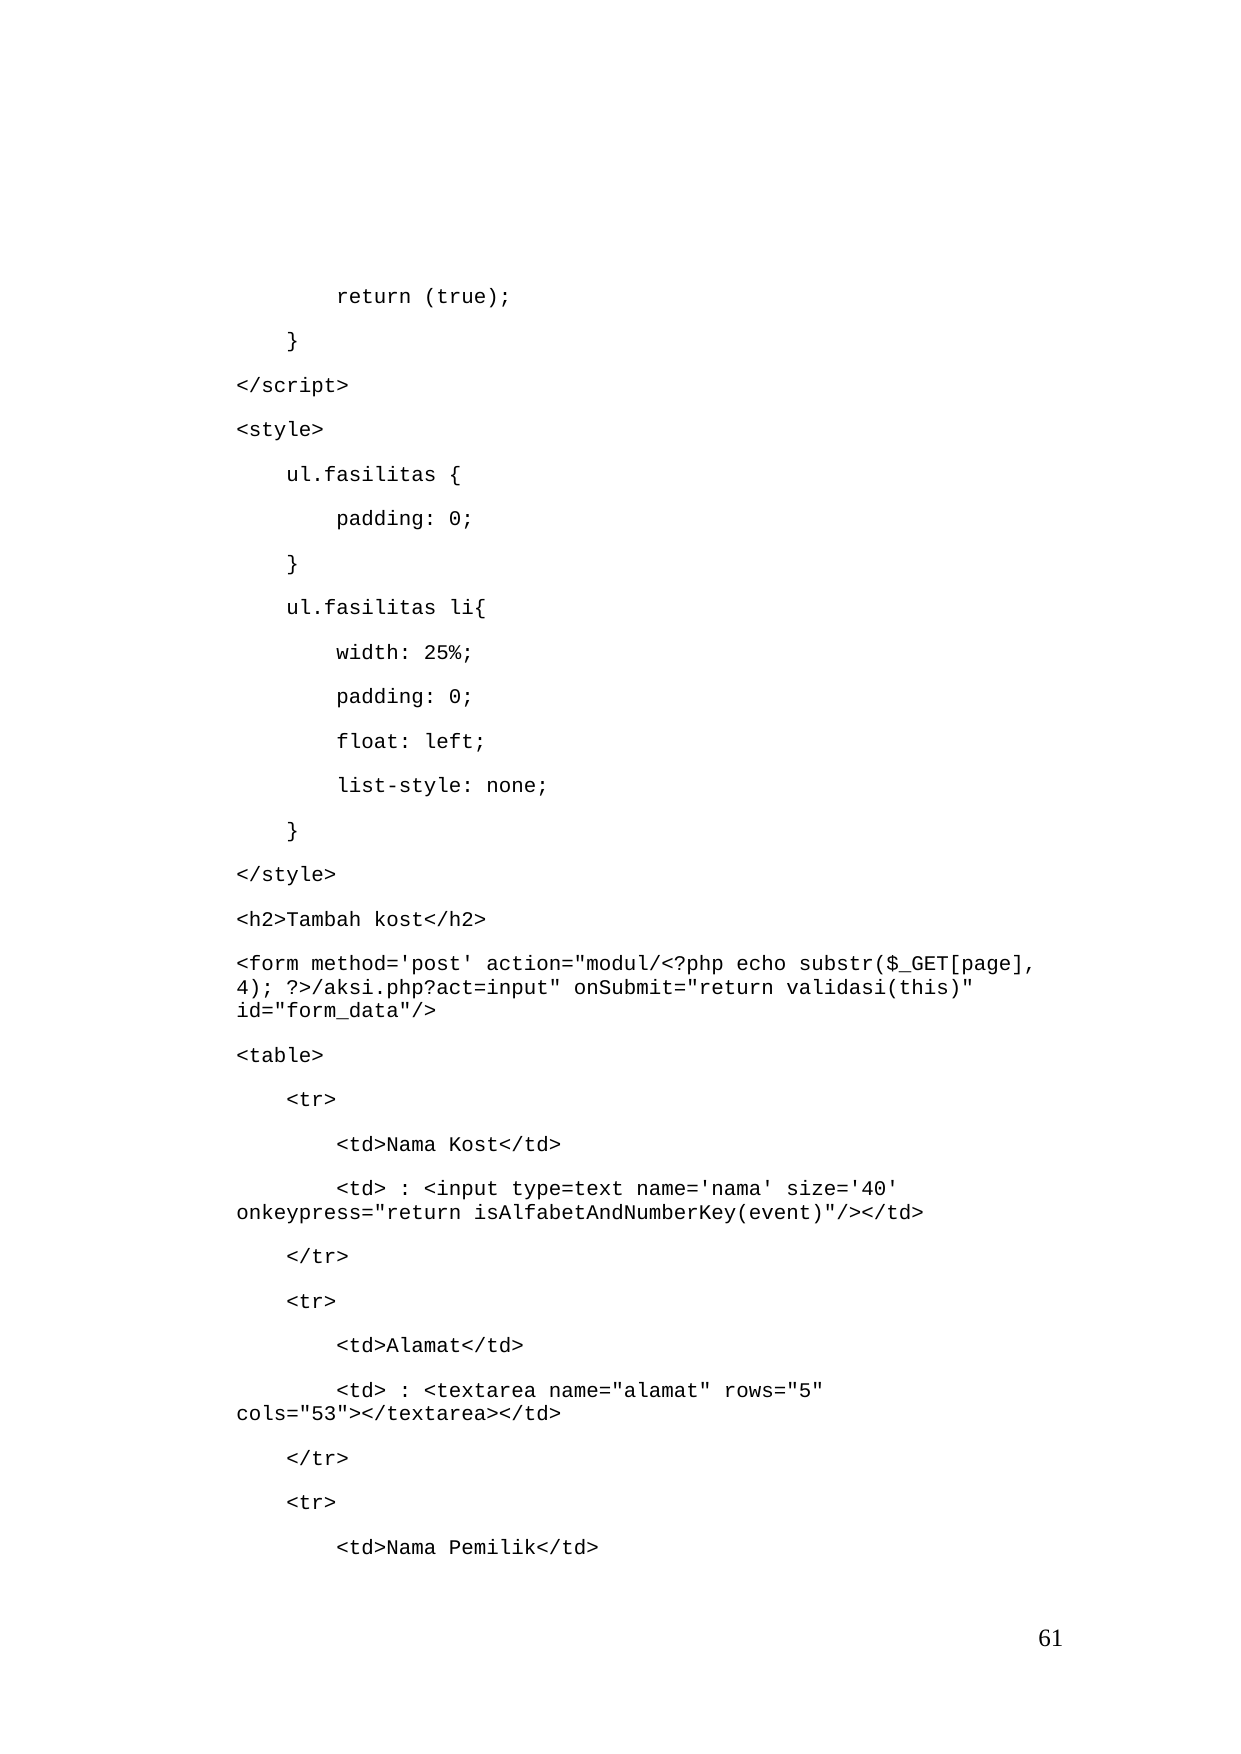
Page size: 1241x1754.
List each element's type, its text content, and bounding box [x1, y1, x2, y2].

text </style> [236, 864, 1063, 888]
text <td> : <input type=text name='nama' size='40' onkeypress="return isAlfabetAndNumberKey(event)"/></td> [236, 1178, 1063, 1226]
text </tr> [236, 1448, 1063, 1472]
text </script> [236, 375, 1063, 398]
text } [236, 330, 1063, 354]
text } [236, 819, 1063, 843]
text } [236, 553, 1063, 576]
text ul.fasilitas { [236, 464, 1063, 487]
text <h2>Tambah kost</h2> [236, 908, 1063, 932]
text <td>Nama Pemilik</td> [236, 1537, 1063, 1561]
text <table> [236, 1045, 1063, 1068]
text padding: 0; [236, 686, 1063, 710]
text </tr> [236, 1246, 1063, 1270]
text <style> [236, 419, 1063, 443]
text list-style: none; [236, 775, 1063, 799]
text <td>Nama Kost</td> [236, 1134, 1063, 1157]
text float: left; [236, 731, 1063, 754]
text padding: 0; [236, 508, 1063, 532]
text <tr> [236, 1291, 1063, 1314]
text width: 25%; [236, 642, 1063, 665]
text <tr> [236, 1089, 1063, 1113]
text return (true); [236, 286, 1063, 309]
text <form method='post' action="modul/<?php echo substr($_GET[page], 4); ?>/aksi.php?act=input" onSubmit="return validasi(this)" id="form_data"/> [236, 953, 1063, 1024]
text <td> : <textarea name="alamat" rows="5" cols="53"></textarea></td> [236, 1380, 1063, 1427]
text ul.fasilitas li{ [236, 597, 1063, 621]
text <tr> [236, 1492, 1063, 1516]
text <td>Alamat</td> [236, 1335, 1063, 1359]
